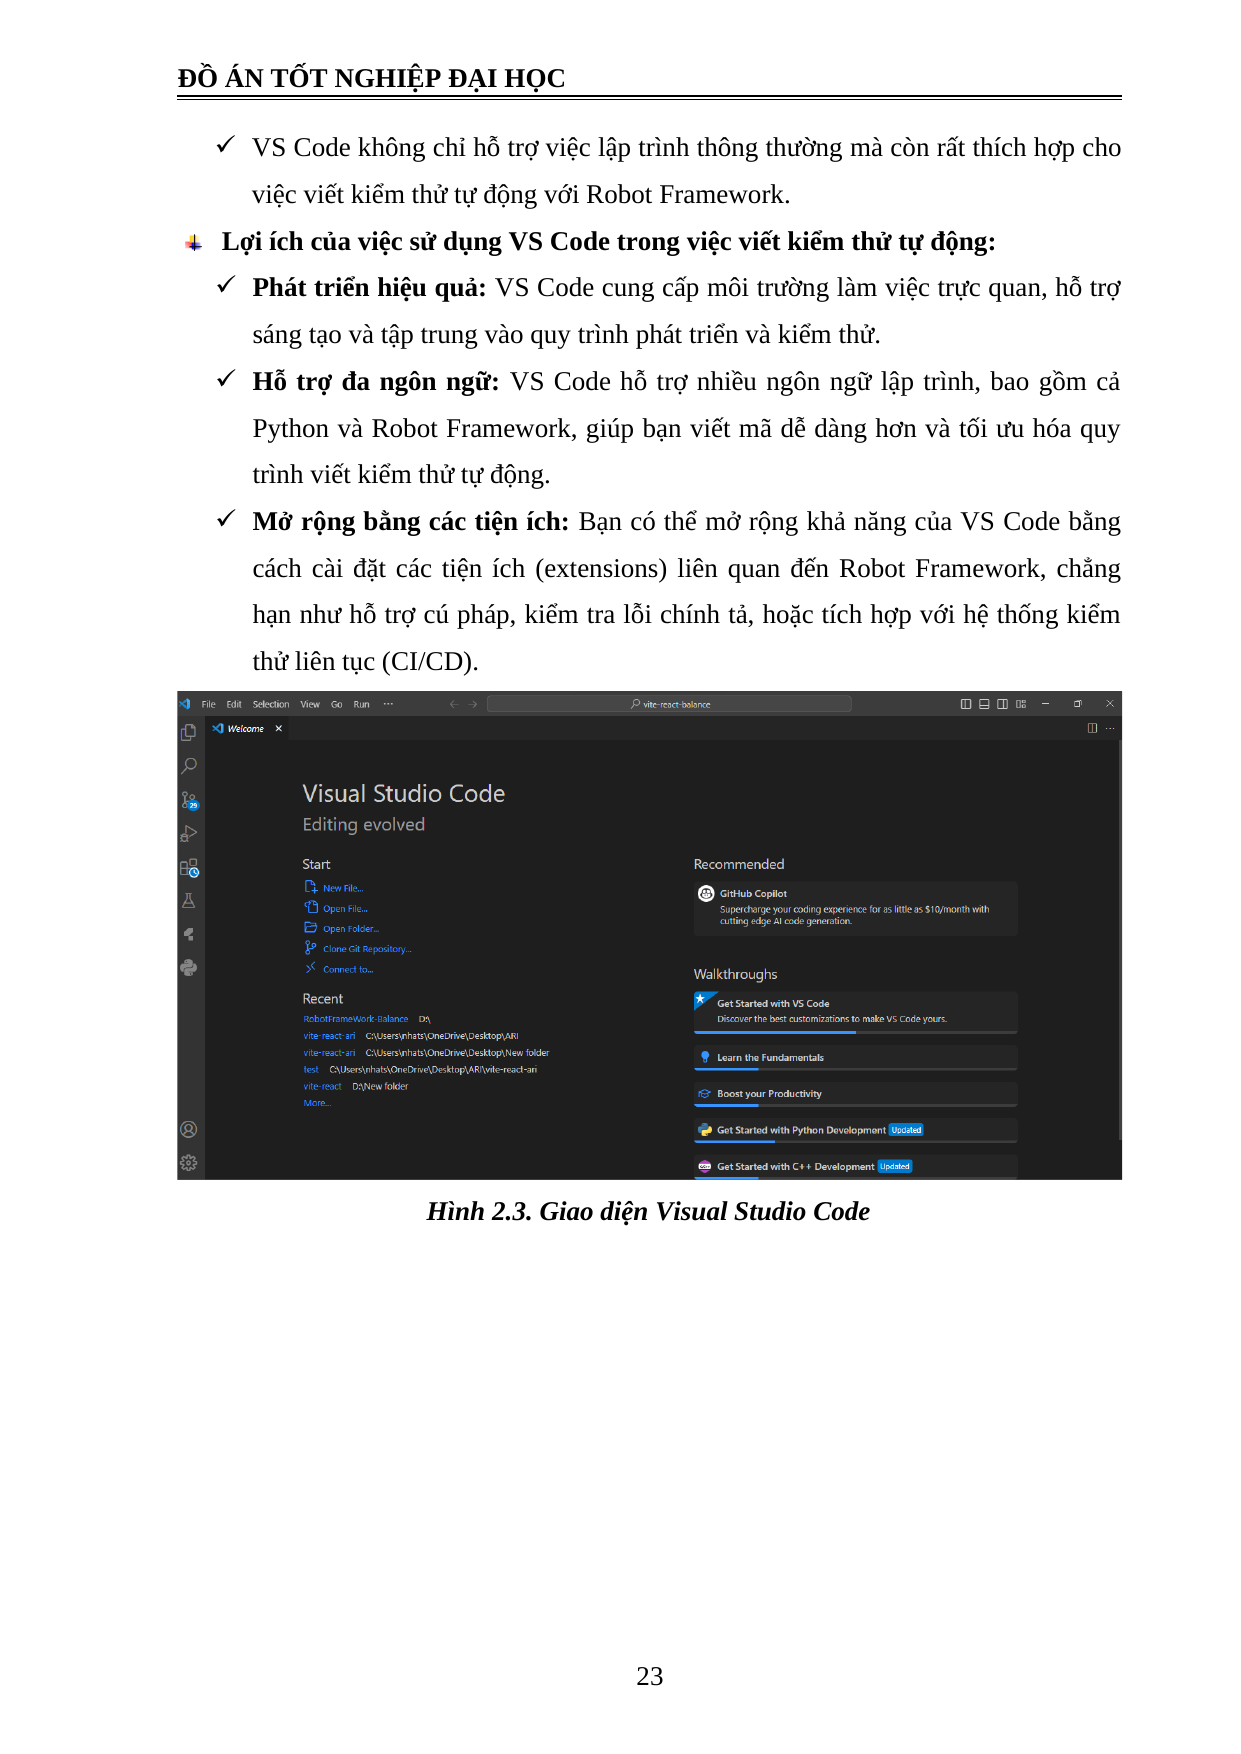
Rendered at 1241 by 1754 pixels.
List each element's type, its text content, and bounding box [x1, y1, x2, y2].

list Phát triển hiệu quả: VS Code cung cấp môi trường làm việc trực quan, hỗ trợ sáng tạo và tập trung vào quy trình phát triển và kiểm thử. [215, 271, 1122, 349]
picture [185, 233, 202, 251]
list Hỗ trợ đa ngôn ngữ: VS Code hỗ trợ nhiều ngôn ngữ lập trình, bao gồm cả Python và Robot Framework, giúp bạn viết mã dễ dàng hơn và tối ưu hóa quy trình viết kiểm thử tự động. [215, 365, 1122, 489]
list Mở rộng bằng các tiện ích: Bạn có thể mở rộng khả năng của VS Code bằng cách cài đặt các tiện ích (extensions) liên quan đến Robot Framework, chẳng hạn như hỗ trợ cú pháp, kiểm tra lỗi chính tả, hoặc tích hợp với hệ thống kiểm thử liên tục (CI/CD). [215, 505, 1122, 676]
text Hình 2.3. Giao diện Visual Studio Code [177, 1195, 1122, 1226]
picture [177, 691, 1123, 1180]
list Lợi ích của việc sử dụng VS Code trong việc viết kiểm thử tự động: [184, 225, 1122, 256]
list VS Code không chỉ hỗ trợ việc lập trình thông thường mà còn rất thích hợp cho việc viết kiểm thử tự động với Robot Framework. [214, 131, 1122, 209]
